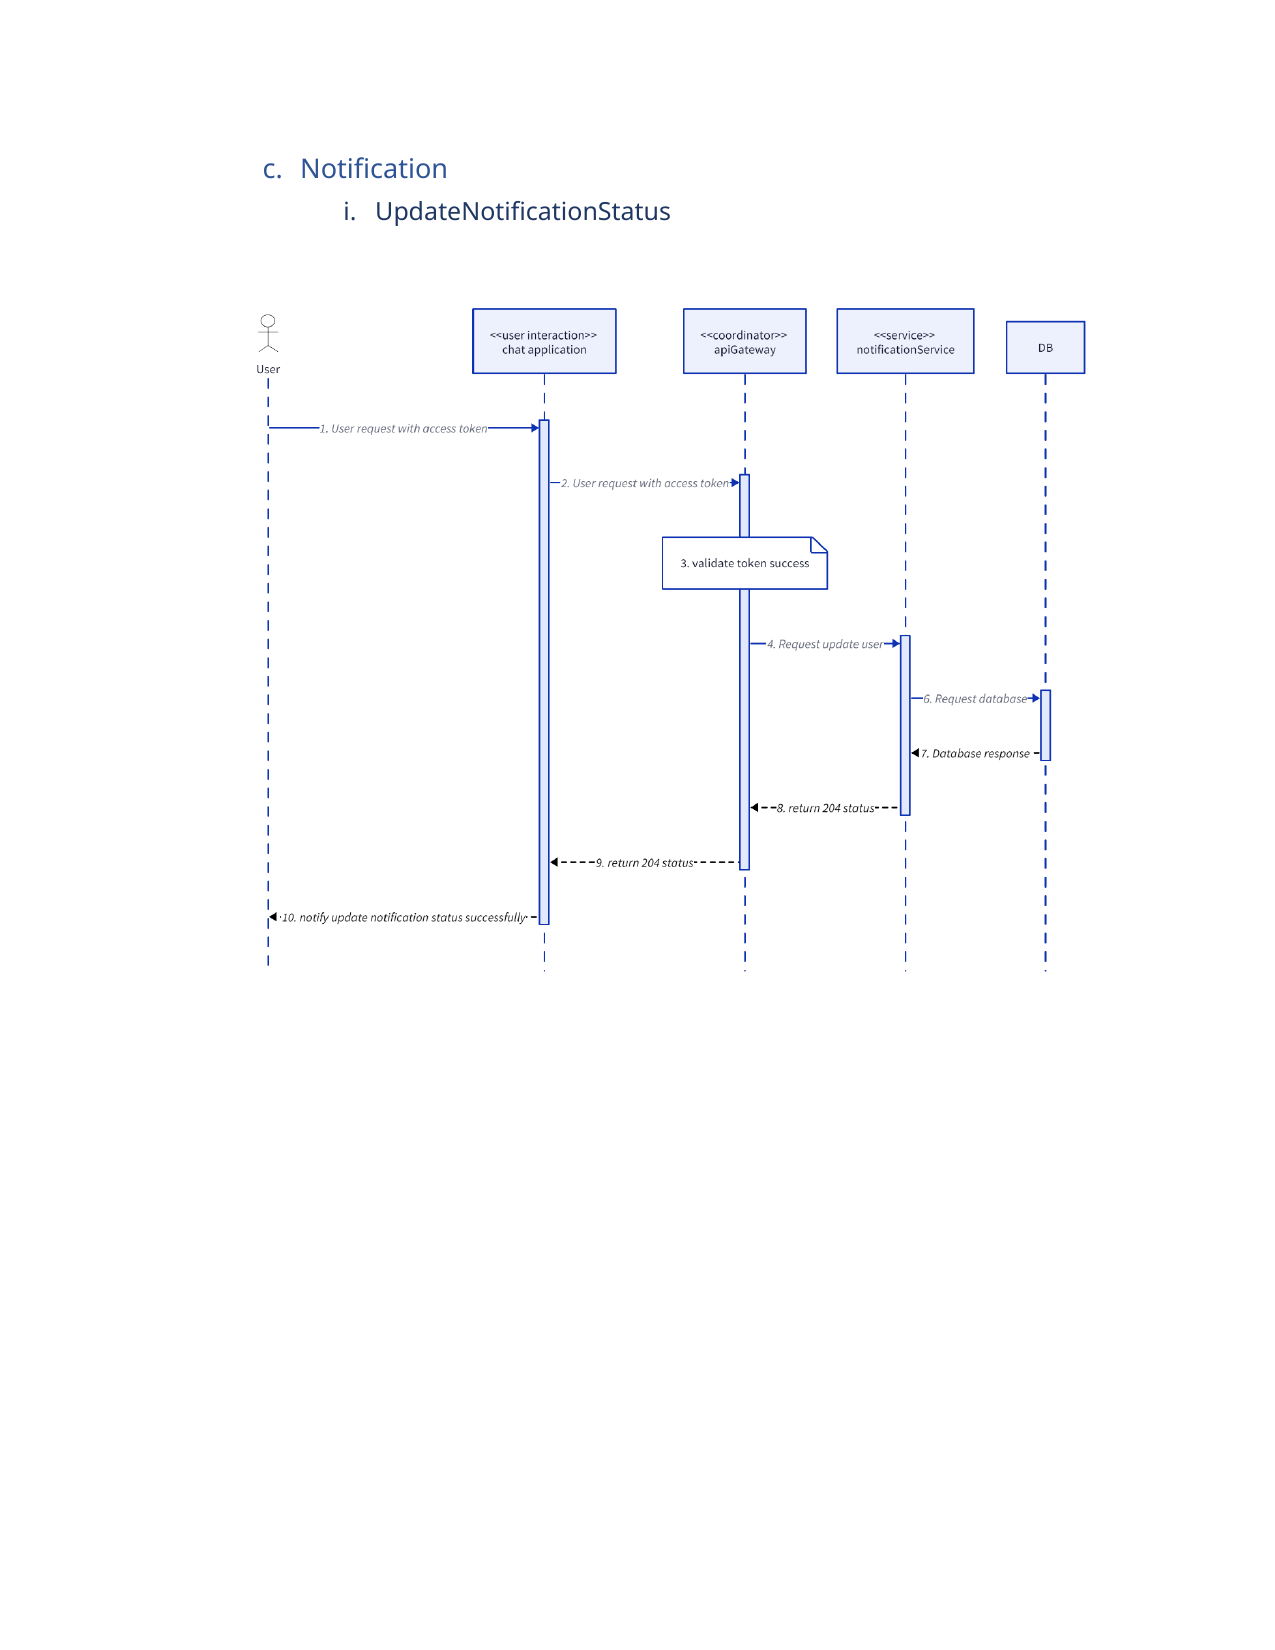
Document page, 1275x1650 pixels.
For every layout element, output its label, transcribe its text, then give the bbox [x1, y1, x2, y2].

picture [150, 230, 1163, 1050]
subtitle UpdateNotificationStatus [356, 194, 1125, 228]
subtitle Notification [262, 150, 1125, 187]
